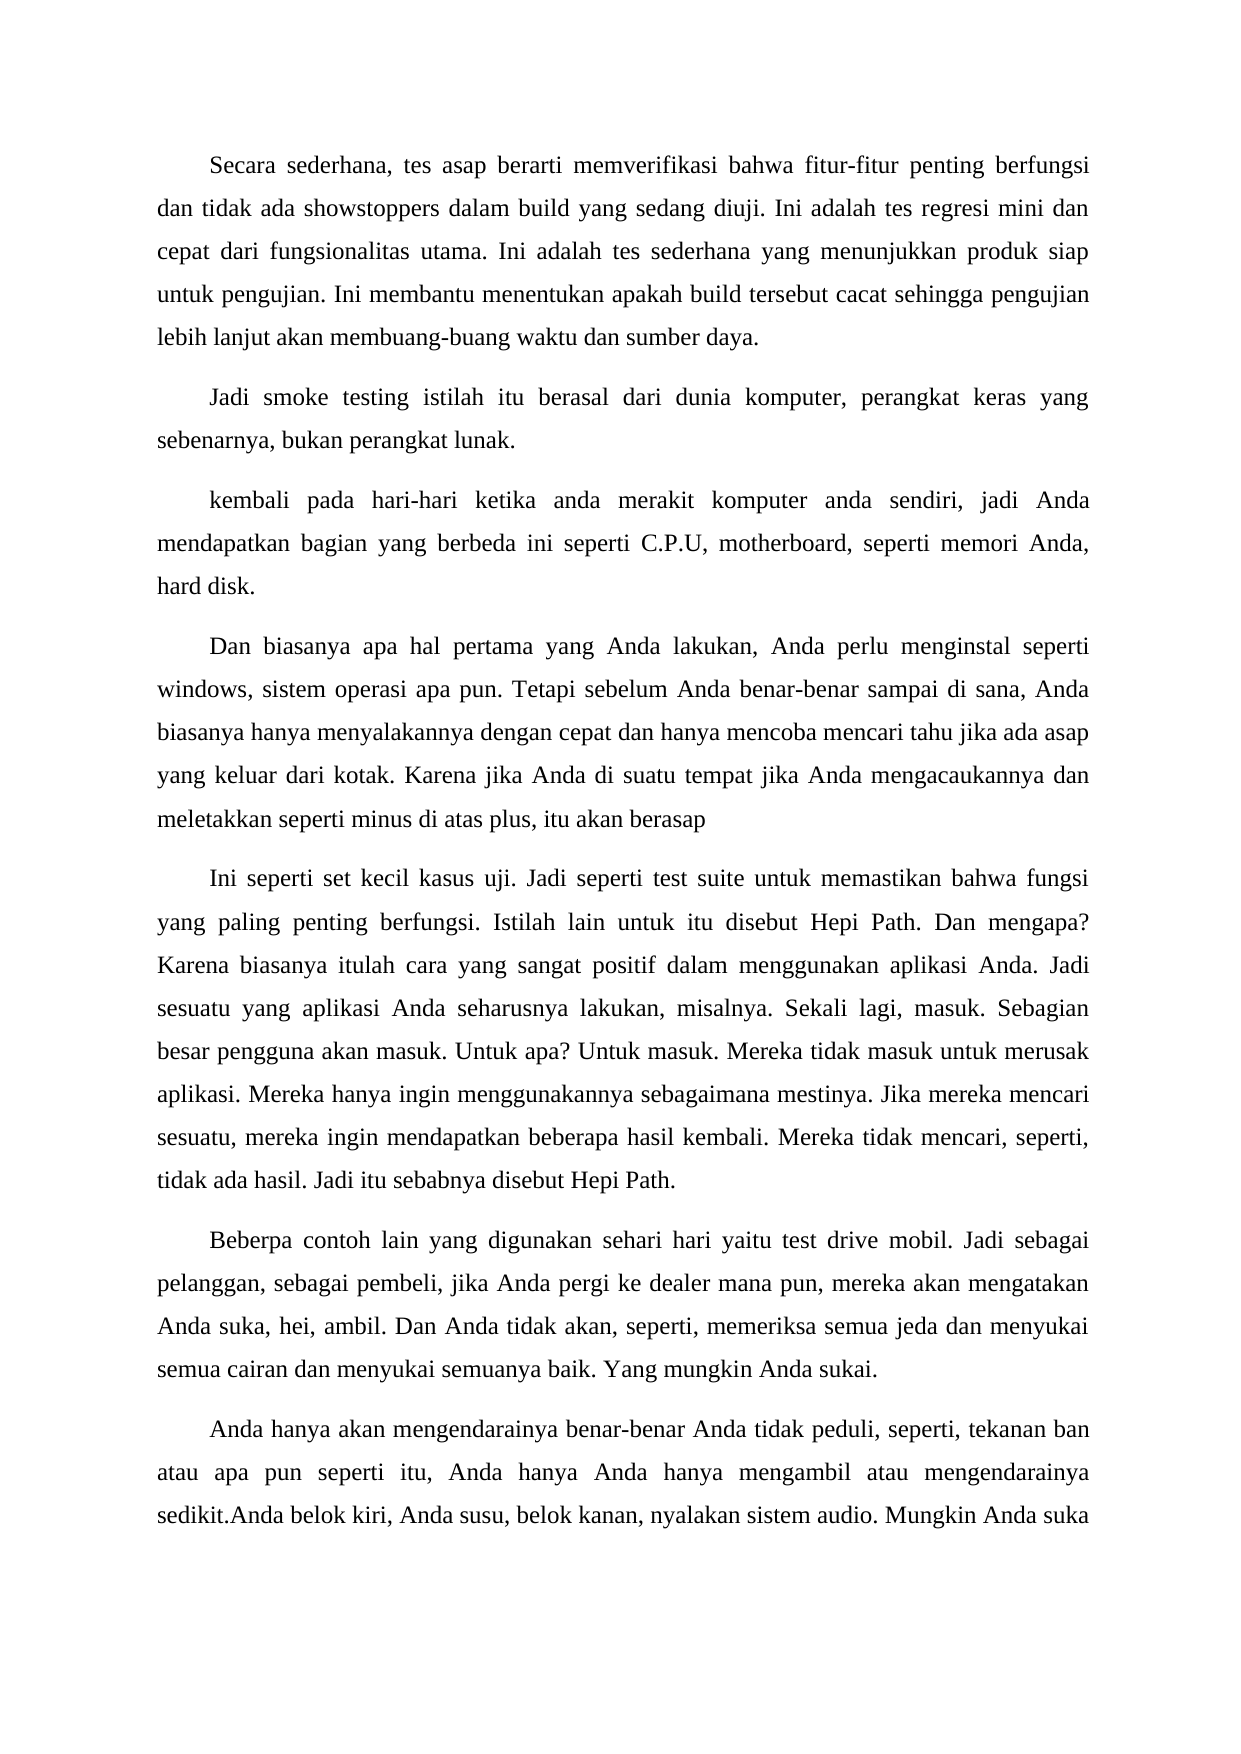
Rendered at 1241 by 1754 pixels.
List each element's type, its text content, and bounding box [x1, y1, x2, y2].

text Secara sederhana, tes asap berarti memverifikasi bahwa fitur-fitur penting berfungsi dan tidak ada showstoppers dalam build yang sedang diuji. Ini adalah tes regresi mini dan cepat dari fungsionalitas utama. Ini adalah tes sederhana yang menunjukkan produk siap untuk pengujian. Ini membantu menentukan apakah build tersebut cacat sehingga pengujian lebih lanjut akan membuang-buang waktu dan sumber daya. [157, 150, 1090, 351]
text Dan biasanya apa hal pertama yang Anda lakukan, Anda perlu menginstal seperti windows, sistem operasi apa pun. Tetapi sebelum Anda benar-benar sampai di sana, Anda biasanya hanya menyalakannya dengan cepat dan hanya mencoba mencari tahu jika ada asap yang keluar dari kotak. Karena jika Anda di suatu tempat jika Anda mengacaukannya dan meletakkan seperti minus di atas plus, itu akan berasap [157, 631, 1090, 832]
text Beberpa contoh lain yang digunakan sehari hari yaitu test drive mobil. Jadi sebagai pelanggan, sebagai pembeli, jika Anda pergi ke dealer mana pun, mereka akan mengatakan Anda suka, hei, ambil. Dan Anda tidak akan, seperti, memeriksa semua jeda dan menyukai semua cairan dan menyukai semuanya baik. Yang mungkin Anda sukai. [157, 1225, 1090, 1383]
text kembali pada hari-hari ketika anda merakit komputer anda sendiri, jadi Anda mendapatkan bagian yang berbeda ini seperti C.P.U, motherboard, seperti memori Anda, hard disk. [157, 485, 1090, 600]
text Jadi smoke testing istilah itu berasal dari dunia komputer, perangkat keras yang sebenarnya, bukan perangkat lunak. [157, 382, 1090, 454]
text Ini seperti set kecil kasus uji. Jadi seperti test suite untuk memastikan bahwa fungsi yang paling penting berfungsi. Istilah lain untuk itu disebut Hepi Path. Dan mengapa? Karena biasanya itulah cara yang sangat positif dalam menggunakan aplikasi Anda. Jadi sesuatu yang aplikasi Anda seharusnya lakukan, misalnya. Sekali lagi, masuk. Sebagian besar pengguna akan masuk. Untuk apa? Untuk masuk. Mereka tidak masuk untuk merusak aplikasi. Mereka hanya ingin menggunakannya sebagaimana mestinya. Jika mereka mencari sesuatu, mereka ingin mendapatkan beberapa hasil kembali. Mereka tidak mencari, seperti, tidak ada hasil. Jadi itu sebabnya disebut Hepi Path. [157, 863, 1090, 1194]
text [157, 1414, 1090, 1529]
